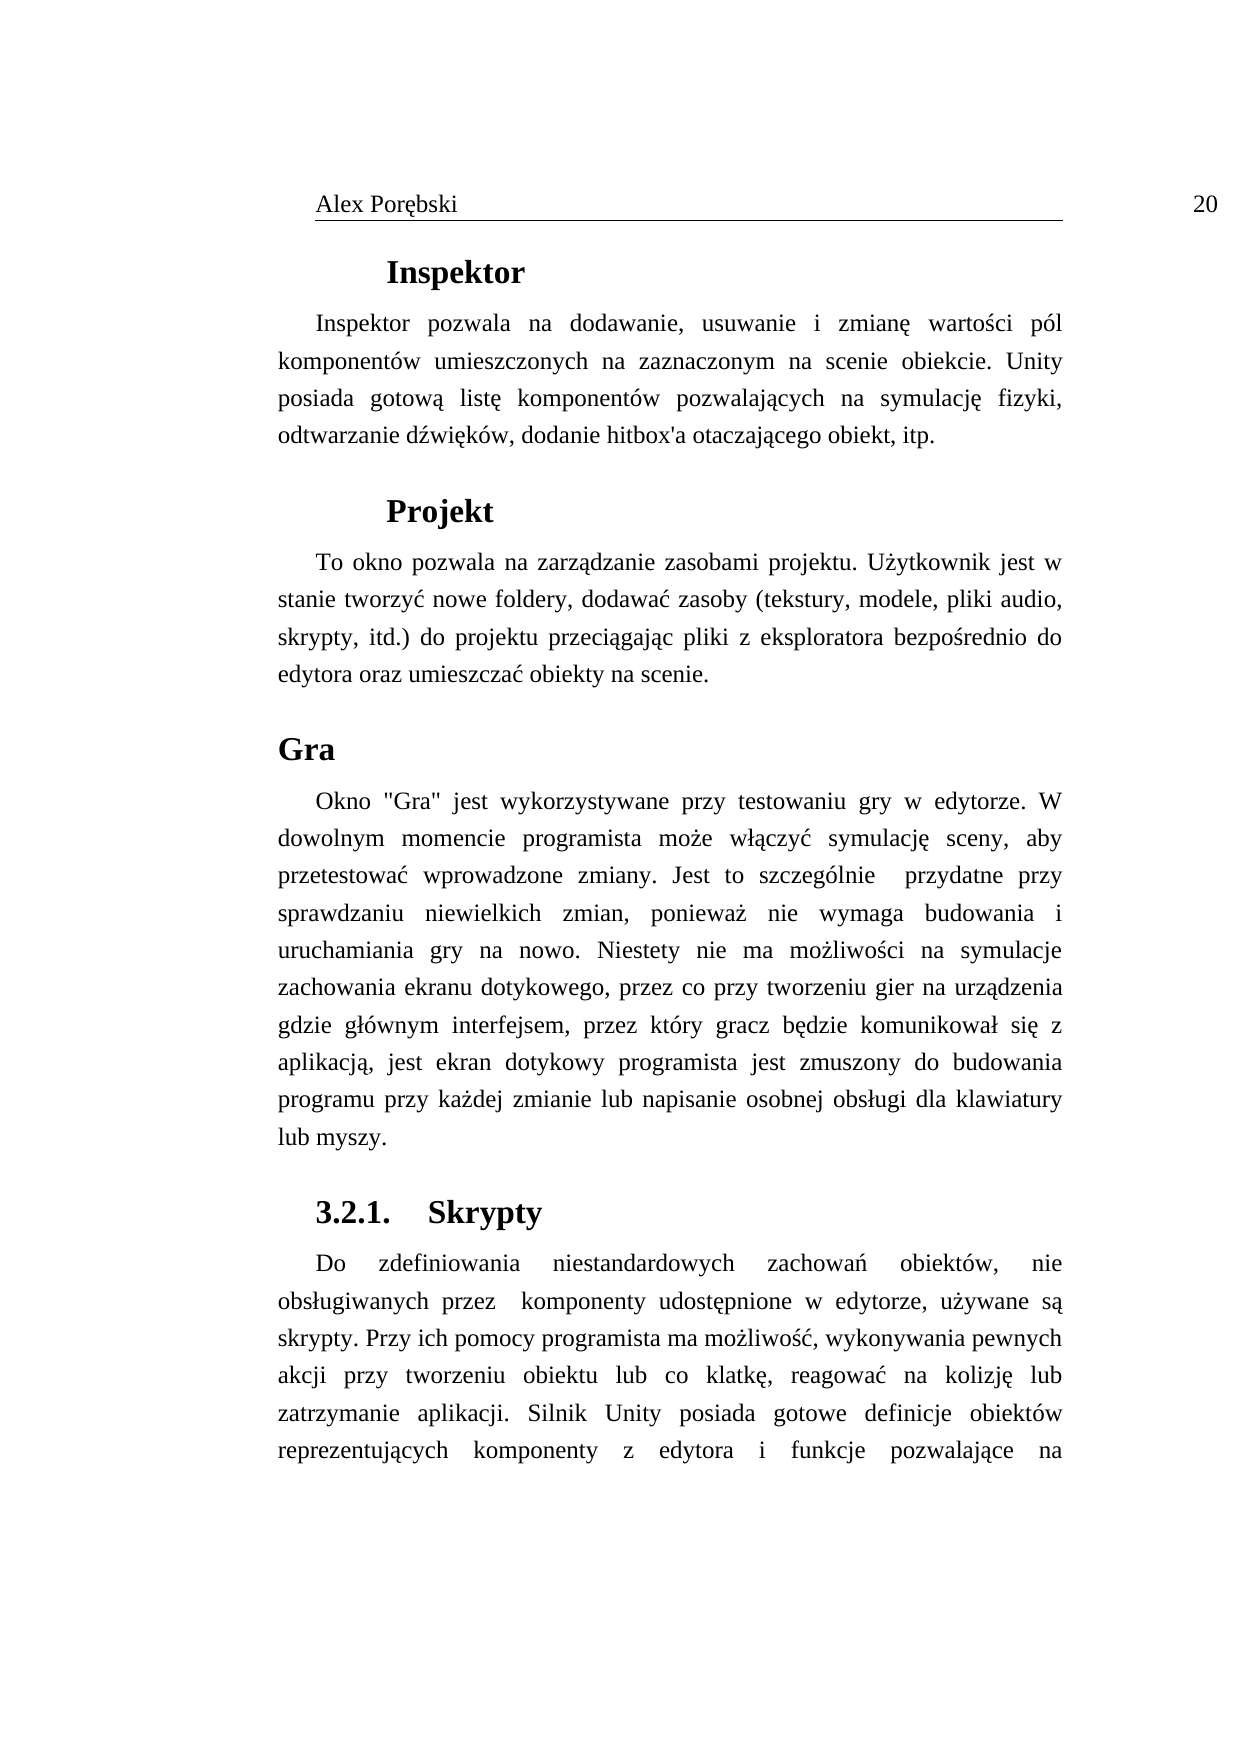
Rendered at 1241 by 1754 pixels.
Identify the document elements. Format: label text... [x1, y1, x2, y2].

subtitle Gra [278, 730, 1063, 768]
subtitle Inspektor [386, 252, 1063, 291]
subtitle Projekt [386, 491, 1063, 529]
subtitle Skrypty [315, 1192, 1063, 1231]
text To okno pozwala na zarządzanie zasobami projektu. Użytkownik jest w stanie tworzyć nowe foldery, dodawać zasoby (tekstury, modele, pliki audio, skrypty, itd.) do projektu przeciągając pliki z eksploratora bezpośrednio do edytora oraz umieszczać obiekty na scenie. [278, 547, 1063, 688]
text Inspektor pozwala na dodawanie, usuwanie i zmianę wartości pól komponentów umieszczonych na zaznaczonym na scenie obiekcie. Unity posiada gotową listę komponentów pozwalających na symulację fizyki, odtwarzanie dźwięków, dodanie hitbox'a otaczającego obiekt, itp. [278, 308, 1063, 449]
text Okno "Gra" jest wykorzystywane przy testowaniu gry w edytorze. W dowolnym momencie programista może włączyć symulację sceny, aby przetestować wprowadzone zmiany. Jest to szczególnie przydatne przy sprawdzaniu niewielkich zmian, ponieważ nie wymaga budowania i uruchamiania gry na nowo. Niestety nie ma możliwości na symulacje zachowania ekranu dotykowego, przez co przy tworzeniu gier na urządzenia gdzie głównym interfejsem, przez który gracz będzie komunikował się z aplikacją, jest ekran dotykowy programista jest zmuszony do budowania programu przy każdej zmianie lub napisanie osobnej obsługi dla klawiatury lub myszy. [278, 786, 1063, 1150]
